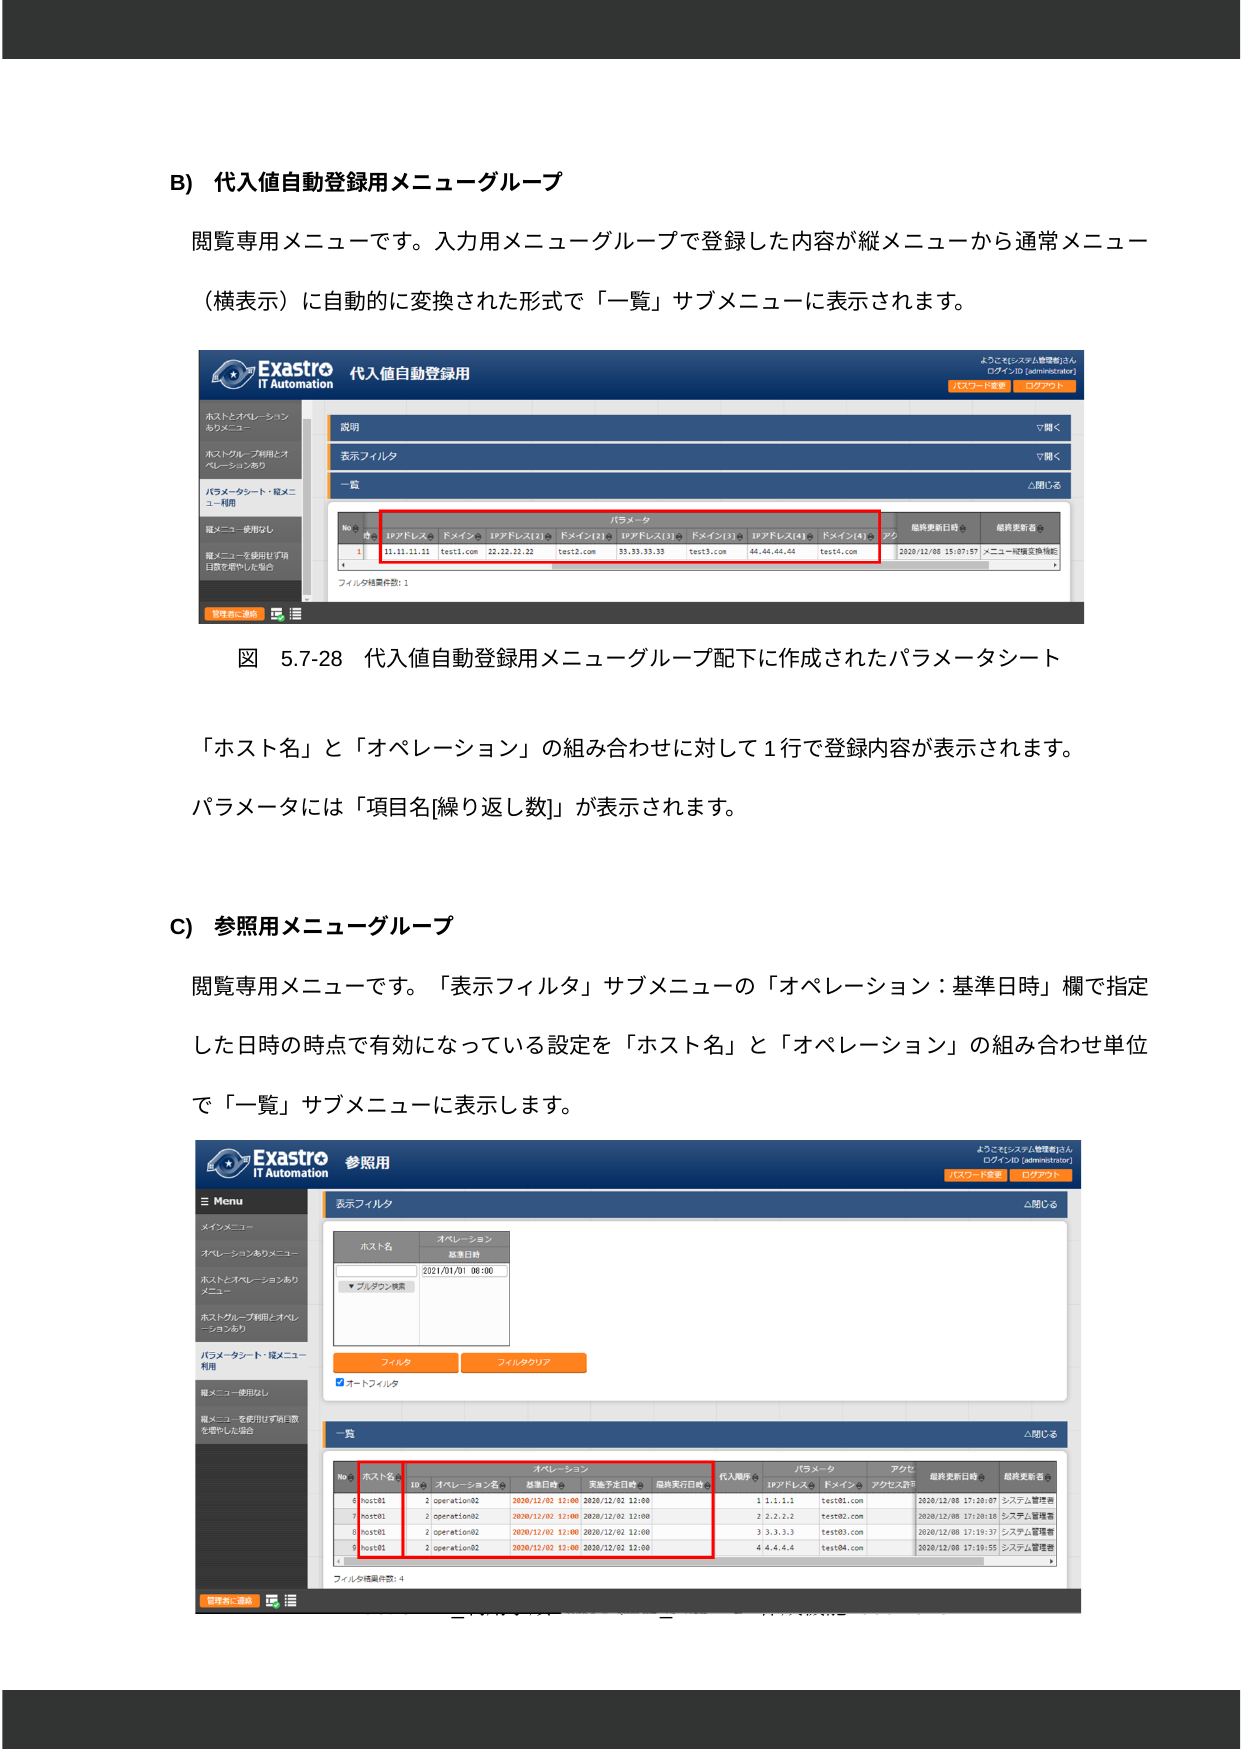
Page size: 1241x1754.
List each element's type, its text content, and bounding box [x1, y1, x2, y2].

text 図 5.7-28 代入値自動登録用メニューグループ配下に作成されたパラメータシート [148, 627, 1152, 687]
text 「ホスト名」と「オペレーション」の組み合わせに対して1行で登録内容が表示されます。 [191, 717, 1152, 776]
text 閲覧専用メニューです。「表示フィルタ」サブメニューの「オペレーション：基準日時」欄で指定した日時の時点で有効になっている設定を「ホスト名」と「オペレーション」の組み合わせ単位で「一覧」サブメニューに表示します。 [191, 955, 1152, 1134]
text 閲覧専用メニューです。入力用メニューグループで登録した内容が縦メニューから通常メニュー（横表示）に自動的に変換された形式で「一覧」サブメニューに表示されます。 [191, 210, 1152, 329]
picture [198, 350, 1085, 624]
picture [2, 0, 1241, 59]
text B) 代入値自動登録用メニューグループ [169, 151, 1152, 210]
picture [195, 1140, 1082, 1614]
picture [2, 1690, 1241, 1749]
text パラメータには「項目名[繰り返し数]」が表示されます。 [191, 776, 1152, 836]
text C) 参照用メニューグループ [169, 895, 1152, 955]
